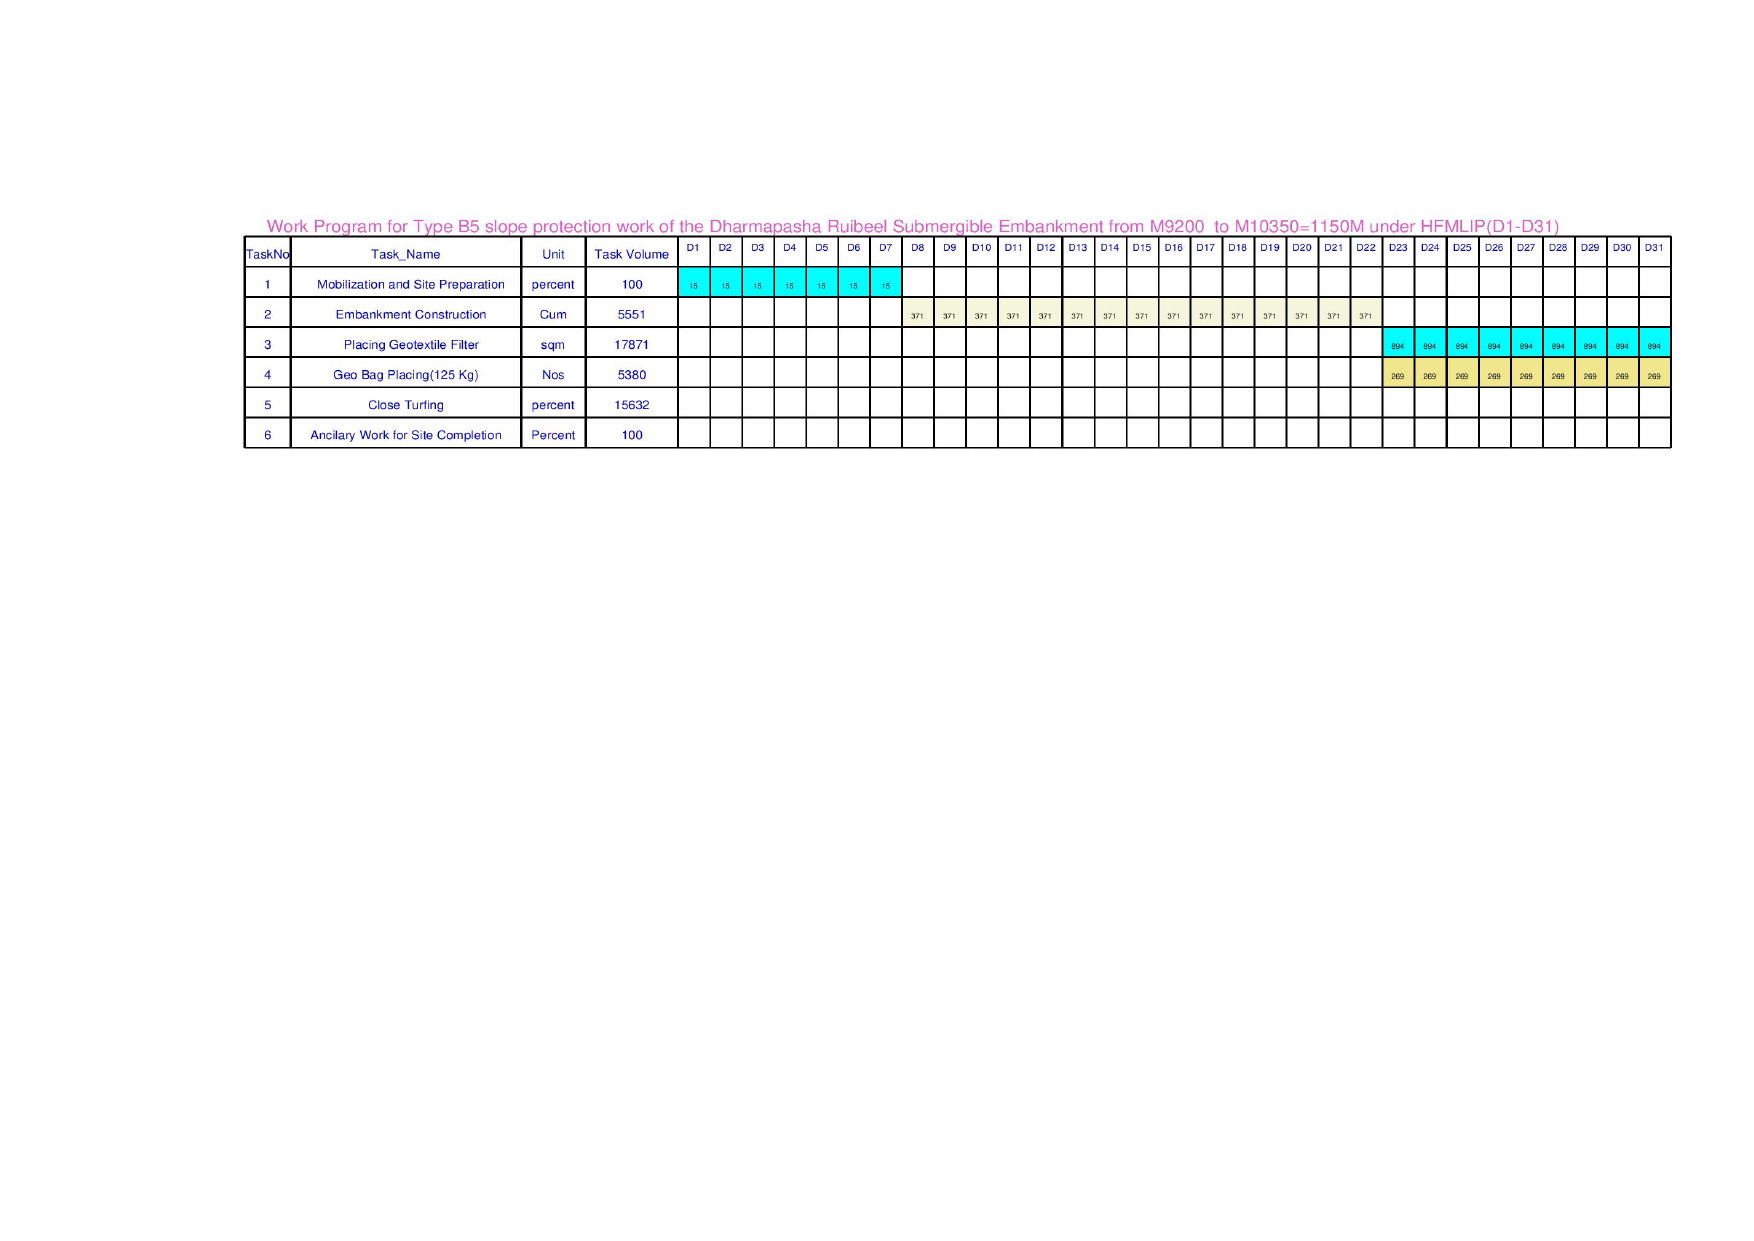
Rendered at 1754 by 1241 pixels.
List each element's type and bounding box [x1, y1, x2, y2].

picture [152, 150, 1677, 1166]
